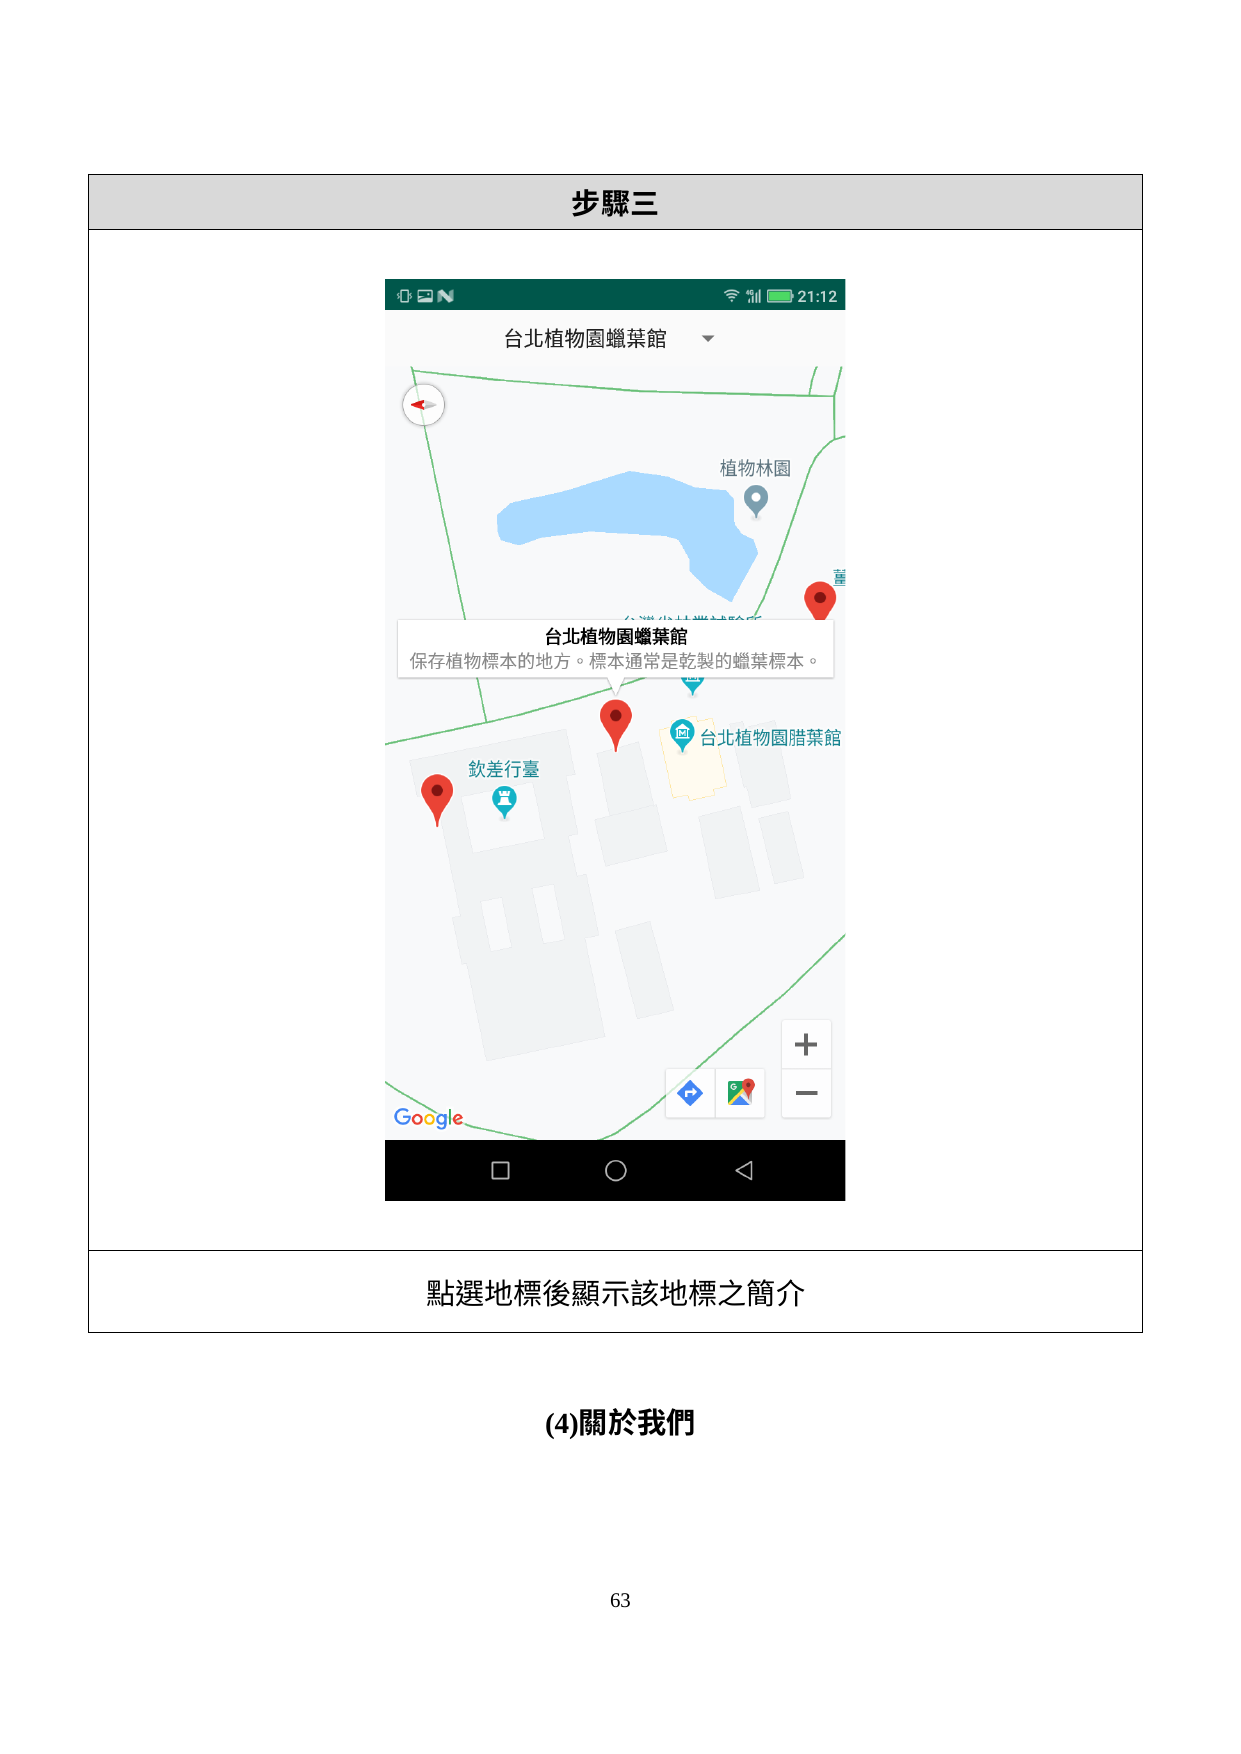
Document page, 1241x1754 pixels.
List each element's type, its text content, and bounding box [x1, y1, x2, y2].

picture [385, 279, 846, 1201]
table_header 步驟三 [89, 175, 1142, 229]
text (4)關於我們 [89, 1400, 1152, 1442]
table_cell [89, 230, 1142, 1250]
table_cell 點選地標後顯示該地標之簡介 [89, 1251, 1142, 1332]
